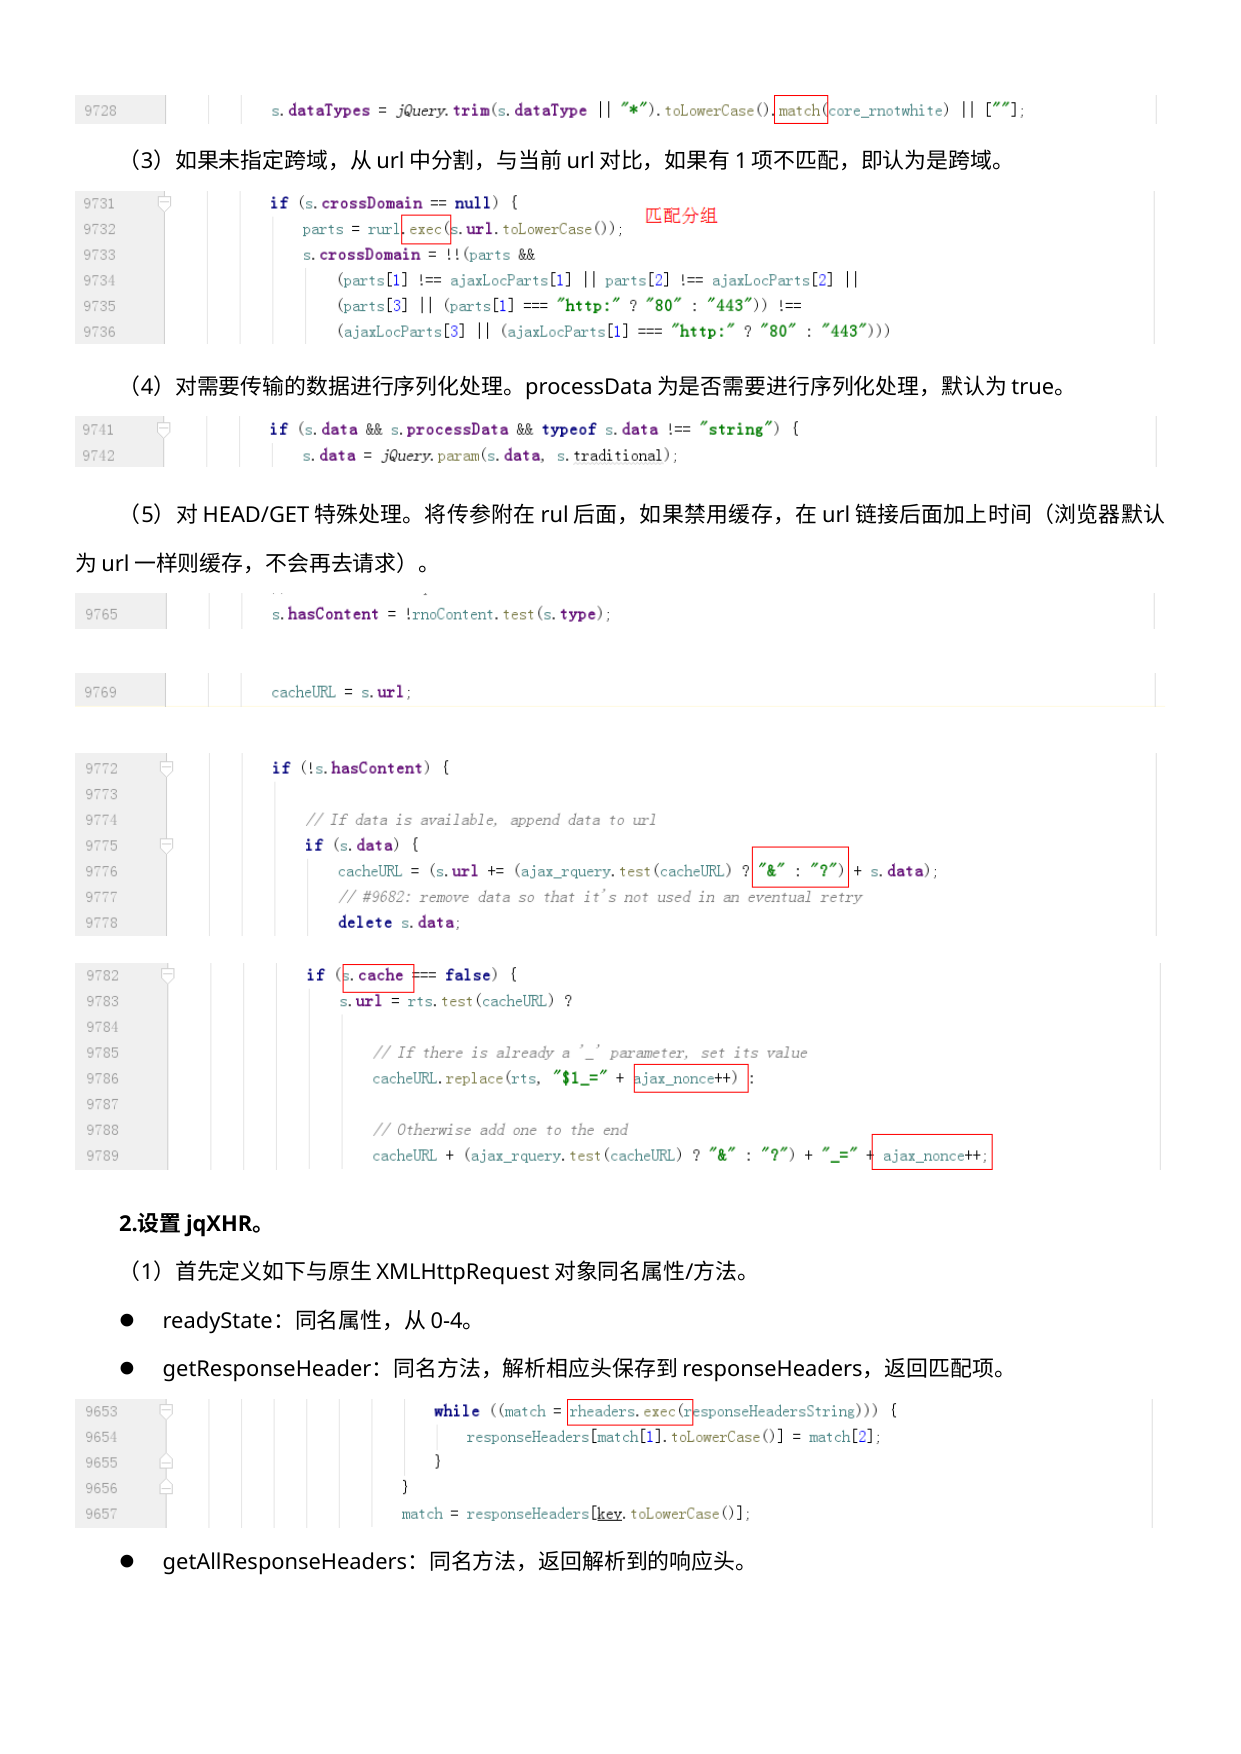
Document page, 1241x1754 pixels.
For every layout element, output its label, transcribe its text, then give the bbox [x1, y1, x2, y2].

text （1）首先定义如下与原生XMLHttpRequest对象同名属性/方法。 [75, 1254, 1165, 1287]
list readyState：同名属性，从0-4。 [119, 1302, 1165, 1335]
text （5）对HEAD/GET特殊处理。将传参附在rul后面，如果禁用缓存，在url链接后面加上时间（浏览器默认为url一样则缓存，不会再去请求）。 [75, 497, 1165, 578]
list getAllResponseHeaders：同名方法，返回解析到的响应头。 [119, 1544, 1165, 1576]
picture [75, 95, 1166, 124]
picture [75, 1399, 1166, 1528]
text （3）如果未指定跨域，从url中分割，与当前url对比，如果有1项不匹配，即认为是跨域。 [75, 143, 1165, 175]
text 2.设置jqXHR。 [75, 1206, 1165, 1238]
list getResponseHeader：同名方法，解析相应头保存到responseHeaders，返回匹配项。 [119, 1351, 1165, 1383]
picture [75, 963, 1166, 1170]
picture [75, 191, 1166, 344]
text （4）对需要传输的数据进行序列化处理。processData为是否需要进行序列化处理，默认为true。 [75, 368, 1165, 401]
picture [75, 753, 1166, 936]
picture [75, 673, 1166, 707]
picture [75, 416, 1166, 467]
picture [75, 593, 1166, 629]
